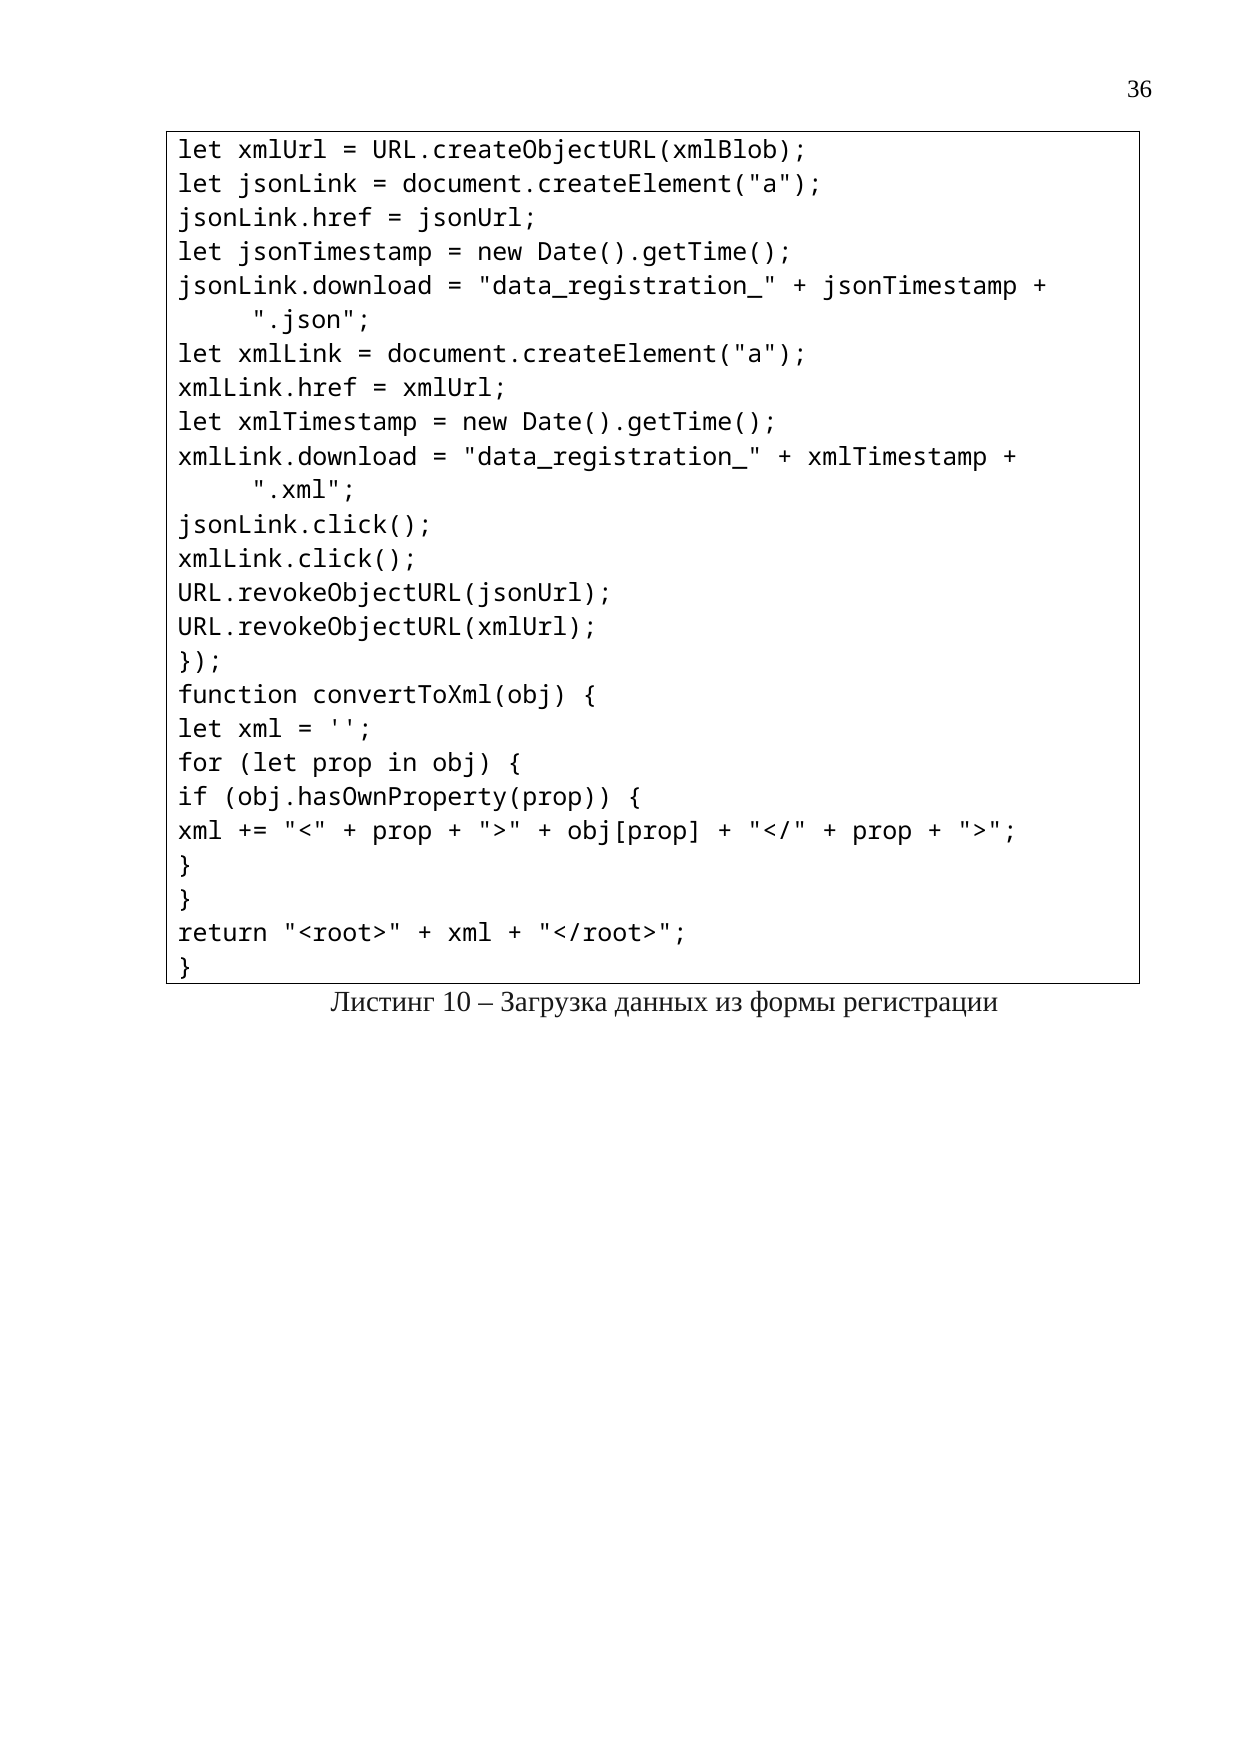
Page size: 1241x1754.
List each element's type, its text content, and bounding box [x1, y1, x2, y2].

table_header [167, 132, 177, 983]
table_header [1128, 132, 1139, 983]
text Листинг 10 – Загрузка данных из формы регистрации [177, 984, 1152, 1018]
